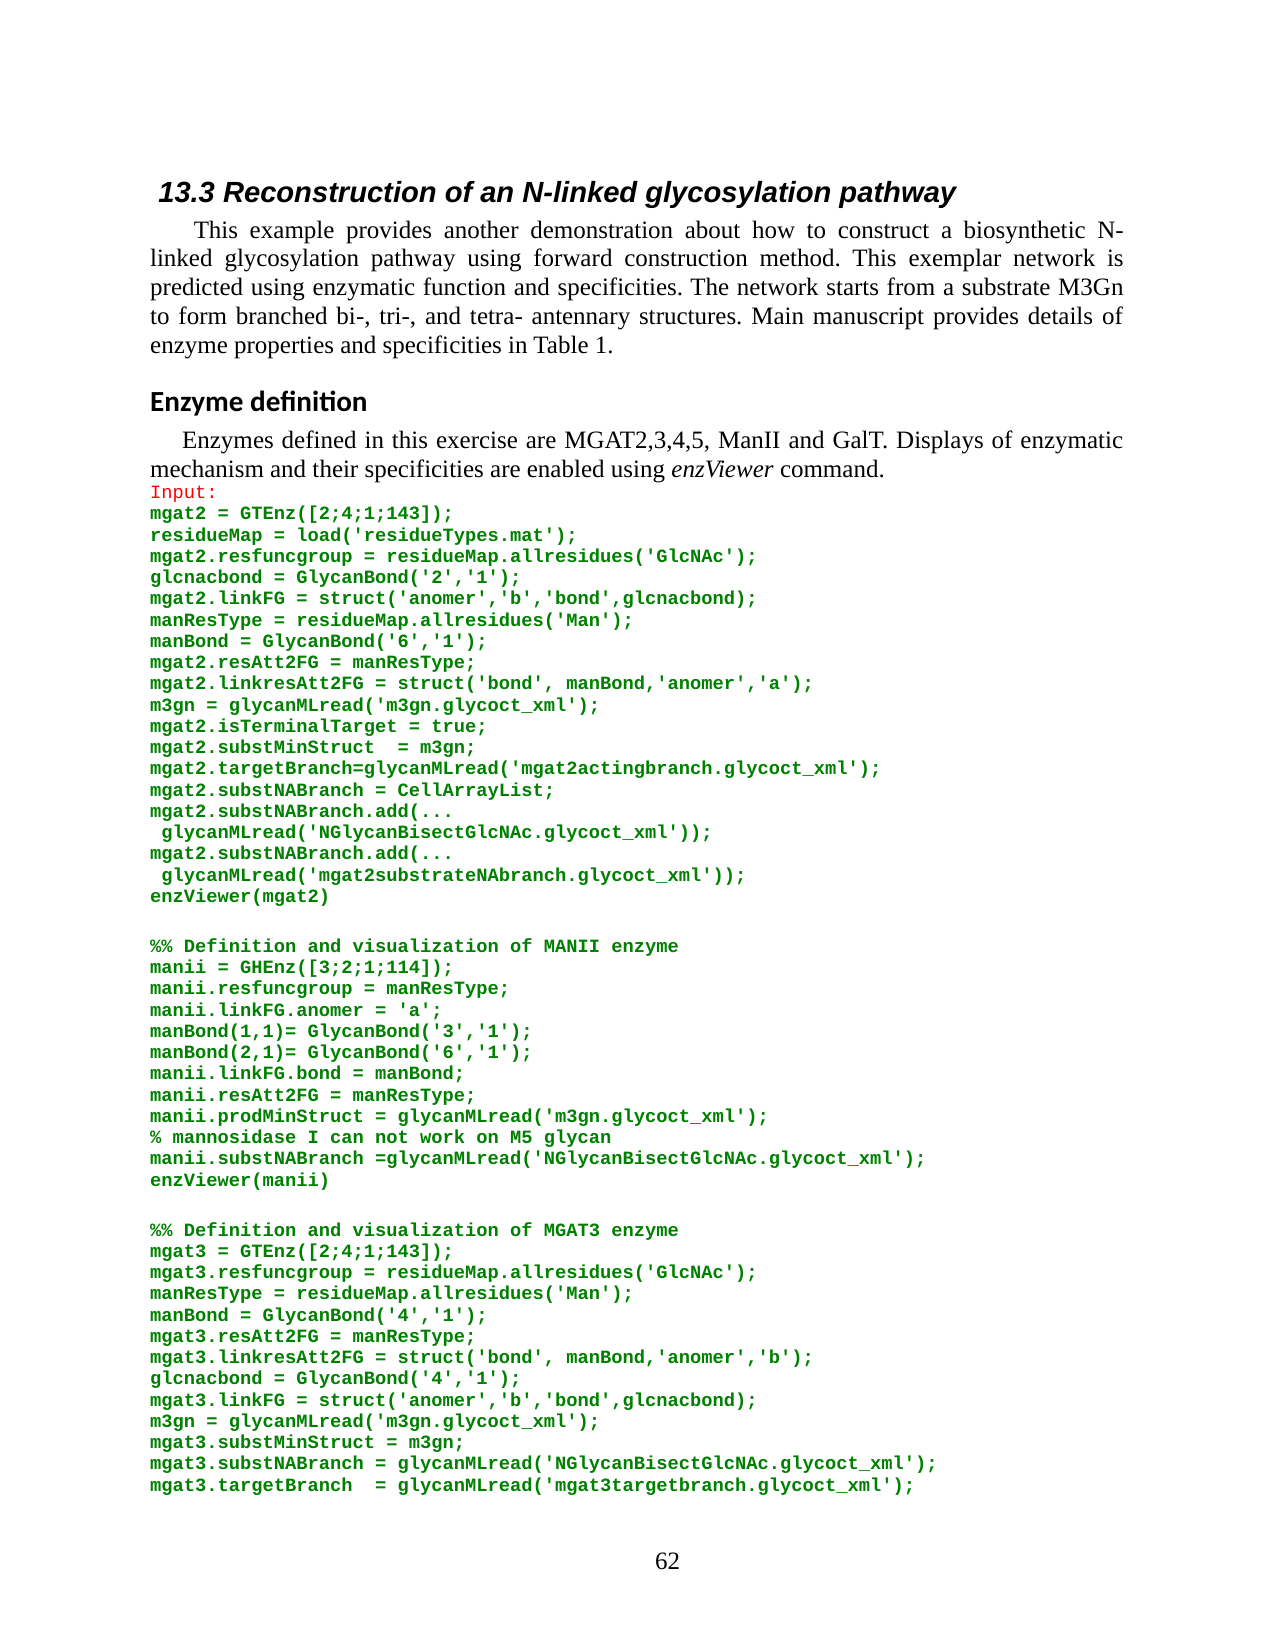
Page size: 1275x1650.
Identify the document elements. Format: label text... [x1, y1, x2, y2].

text manii.substNABranch =glycanMLread('NGlycanBisectGlcNAc.glycoct_xml'); [150, 1149, 1125, 1170]
text manii.prodMinStruct = glycanMLread('m3gn.glycoct_xml'); [150, 1107, 1125, 1128]
text mgat2.resfuncgroup = residueMap.allresidues('GlcNAc'); [150, 547, 1125, 568]
text mgat2.targetBranch=glycanMLread('mgat2actingbranch.glycoct_xml'); [150, 759, 1125, 780]
text manii = GHEnz([3;2;1;114]); [150, 958, 1125, 979]
text manBond = GlycanBond('4','1'); [150, 1305, 1125, 1327]
text manResType = residueMap.allresidues('Man'); [150, 610, 1125, 632]
text enzViewer(mgat2) [150, 887, 1125, 908]
subtitle Enzyme definition [150, 383, 1125, 419]
text %% Definition and visualization of MGAT3 enzyme [150, 1220, 1125, 1242]
text manii.linkFG.bond = manBond; [150, 1064, 1125, 1085]
text glcnacbond = GlycanBond('2','1'); [150, 568, 1125, 589]
text mgat3.resfuncgroup = residueMap.allresidues('GlcNAc'); [150, 1263, 1125, 1284]
text manResType = residueMap.allresidues('Man'); [150, 1284, 1125, 1305]
text mgat3.targetBranch = glycanMLread('mgat3targetbranch.glycoct_xml'); [150, 1475, 1125, 1497]
text mgat2.substMinStruct = m3gn; [150, 738, 1125, 759]
text m3gn = glycanMLread('m3gn.glycoct_xml'); [150, 695, 1125, 717]
text residueMap = load('residueTypes.mat'); [150, 525, 1125, 547]
text glycanMLread('NGlycanBisectGlcNAc.glycoct_xml')); [150, 823, 1125, 844]
text manBond(1,1)= GlycanBond('3','1'); [150, 1022, 1125, 1043]
text mgat2.linkresAtt2FG = struct('bond', manBond,'anomer','a'); [150, 674, 1125, 695]
text glycanMLread('mgat2substrateNAbranch.glycoct_xml')); [150, 865, 1125, 887]
text manii.resfuncgroup = manResType; [150, 979, 1125, 1000]
text % mannosidase I can not work on M5 glycan [150, 1128, 1125, 1149]
text mgat3.substNABranch = glycanMLread('NGlycanBisectGlcNAc.glycoct_xml'); [150, 1454, 1125, 1475]
text mgat2.substNABranch.add(... [150, 802, 1125, 823]
text Input: [150, 483, 1125, 504]
text enzViewer(manii) [150, 1170, 1125, 1192]
subtitle 13.3 Reconstruction of an N-linked glycosylation pathway [150, 175, 1125, 208]
text mgat2.isTerminalTarget = true; [150, 717, 1125, 738]
text mgat2.resAtt2FG = manResType; [150, 653, 1125, 674]
text Enzymes defined in this exercise are MGAT2,3,4,5, ManII and GalT. Displays of enzymatic mechanism and their specificities are enabled using enzViewer command. [150, 425, 1125, 483]
text manii.resAtt2FG = manResType; [150, 1085, 1125, 1107]
text mgat2 = GTEnz([2;4;1;143]); [150, 504, 1125, 525]
text glcnacbond = GlycanBond('4','1'); [150, 1369, 1125, 1390]
text mgat3.linkresAtt2FG = struct('bond', manBond,'anomer','b'); [150, 1348, 1125, 1369]
text mgat3.linkFG = struct('anomer','b','bond',glcnacbond); [150, 1390, 1125, 1412]
text mgat2.substNABranch = CellArrayList; [150, 780, 1125, 802]
text manBond = GlycanBond('6','1'); [150, 632, 1125, 653]
text mgat3 = GTEnz([2;4;1;143]); [150, 1242, 1125, 1263]
text m3gn = glycanMLread('m3gn.glycoct_xml'); [150, 1412, 1125, 1433]
text manBond(2,1)= GlycanBond('6','1'); [150, 1043, 1125, 1064]
text manii.linkFG.anomer = 'a'; [150, 1000, 1125, 1022]
text mgat3.substMinStruct = m3gn; [150, 1433, 1125, 1454]
text %% Definition and visualization of MANII enzyme [150, 937, 1125, 958]
text mgat3.resAtt2FG = manResType; [150, 1327, 1125, 1348]
text mgat2.substNABranch.add(... [150, 844, 1125, 865]
text mgat2.linkFG = struct('anomer','b','bond',glcnacbond); [150, 589, 1125, 610]
text This example provides another demonstration about how to construct a biosynthetic N-linked glycosylation pathway using forward construction method. This exemplar network is predicted using enzymatic function and specificities. The network starts from a substrate M3Gn to form branched bi-, tri-, and tetra- antennary structures. Main manuscript provides details of enzyme properties and specificities in Table 1. [150, 215, 1125, 358]
